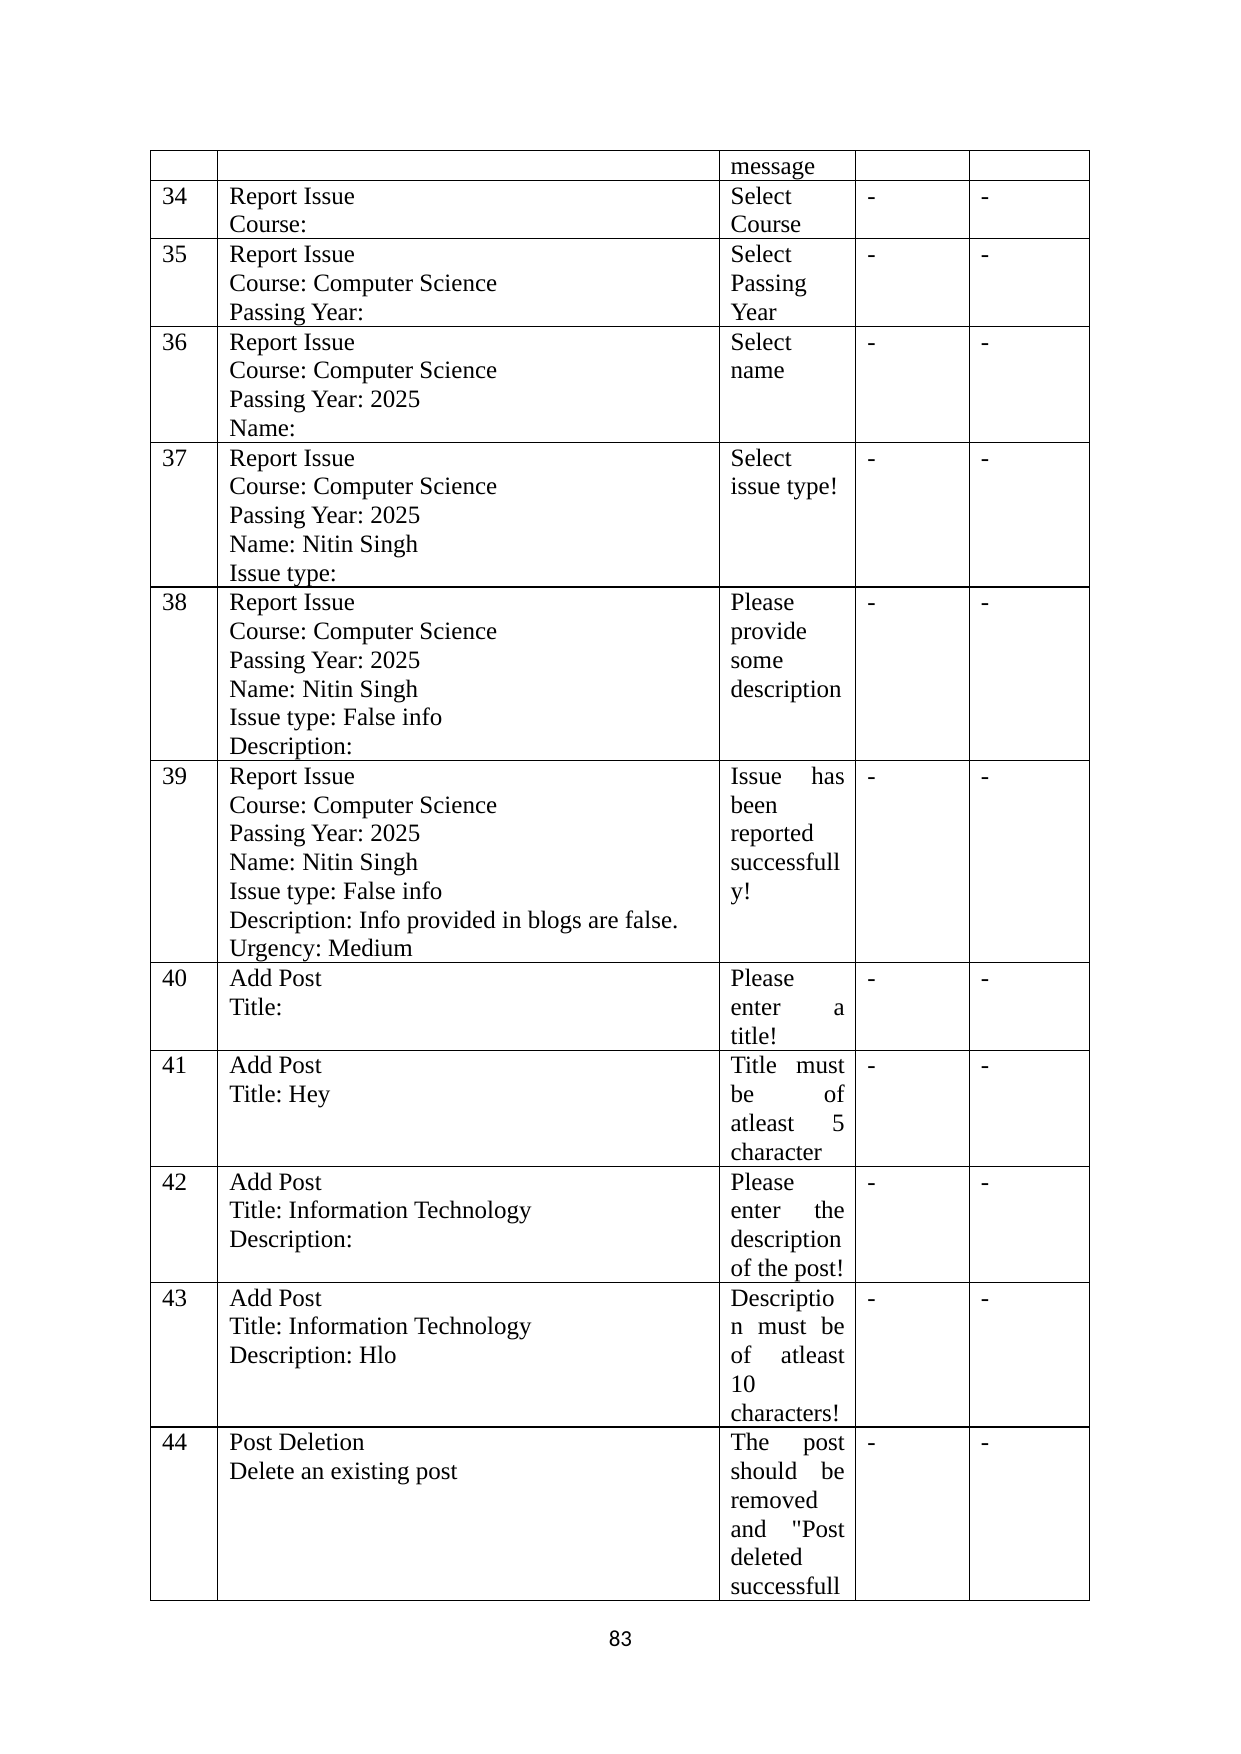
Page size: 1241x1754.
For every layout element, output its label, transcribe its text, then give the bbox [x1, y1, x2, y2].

table_cell - [856, 443, 969, 586]
table_cell - [970, 1167, 1089, 1282]
table_cell - [970, 151, 1089, 180]
table_cell Please provide some description [720, 588, 855, 760]
table_cell - [856, 181, 969, 238]
table_cell Select issue type! [720, 443, 855, 586]
table_cell 38 [151, 588, 217, 760]
table_cell Please enter a title! [720, 963, 855, 1049]
table_cell Report Issue Course: Computer Science Passing Year: 2025 Name: Nitin Singh Issue type: [218, 443, 719, 586]
table_cell - [856, 151, 969, 180]
table_cell Issue has been reported successfully! [720, 761, 855, 962]
table_cell 33 [151, 151, 217, 180]
table_cell 36 [151, 327, 217, 442]
table_cell Select name [720, 327, 855, 442]
table_cell - [856, 1283, 969, 1426]
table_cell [218, 1428, 719, 1600]
table_cell Report Issue Course: [218, 181, 719, 238]
table_cell Add Post Title: [218, 963, 719, 1049]
table_cell - [970, 963, 1089, 1049]
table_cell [720, 151, 855, 180]
table_cell 43 [151, 1283, 217, 1426]
table_cell 37 [151, 443, 217, 586]
table_cell Select Course [720, 181, 855, 238]
table_cell - [856, 239, 969, 326]
table_cell Report Issue Course: Computer Science Passing Year: 2025 Name: Nitin Singh Issue type: False info Description: [218, 588, 719, 760]
table_cell - [856, 588, 969, 760]
table_cell - [856, 1167, 969, 1282]
table_cell Report Issue Course: Computer Science Passing Year: [218, 239, 719, 326]
table_cell - [970, 327, 1089, 442]
table_cell 35 [151, 239, 217, 326]
table_cell - [856, 963, 969, 1049]
table_cell 40 [151, 963, 217, 1049]
table_cell Report Issue Course: Computer Science Passing Year: 2025 Name: Nitin Singh Issue type: False info Description: Info provided in blogs are false. Urgency: Medium [218, 761, 719, 962]
table_cell - [856, 1428, 969, 1600]
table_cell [720, 1428, 855, 1600]
table_cell - [970, 1051, 1089, 1166]
table_cell Add Post Title: Information Technology Description: [218, 1167, 719, 1282]
table_cell - [970, 588, 1089, 760]
table_cell Description must be of atleast 10 characters! [720, 1283, 855, 1426]
table_cell - [970, 181, 1089, 238]
table_cell 42 [151, 1167, 217, 1282]
table_cell Title must be of atleast 5 character [720, 1051, 855, 1166]
table_cell Please enter the description of the post! [720, 1167, 855, 1282]
table_cell - [970, 443, 1089, 586]
table_cell - [856, 327, 969, 442]
table_cell - [970, 1283, 1089, 1426]
table_cell - [856, 1051, 969, 1166]
table_cell 41 [151, 1051, 217, 1166]
table_cell - [970, 761, 1089, 962]
table_cell Select Passing Year [720, 239, 855, 326]
table_cell 39 [151, 761, 217, 962]
table_cell 34 [151, 181, 217, 238]
table_cell Report Issue Course: Computer Science Passing Year: 2025 Name: [218, 327, 719, 442]
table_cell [218, 151, 719, 180]
table_cell Add Post Title: Information Technology Description: Hlo [218, 1283, 719, 1426]
table_cell - [856, 761, 969, 962]
table_cell - [970, 239, 1089, 326]
table_cell 44 [151, 1428, 217, 1600]
table_cell - [970, 1428, 1089, 1600]
table_cell Add Post Title: Hey [218, 1051, 719, 1166]
